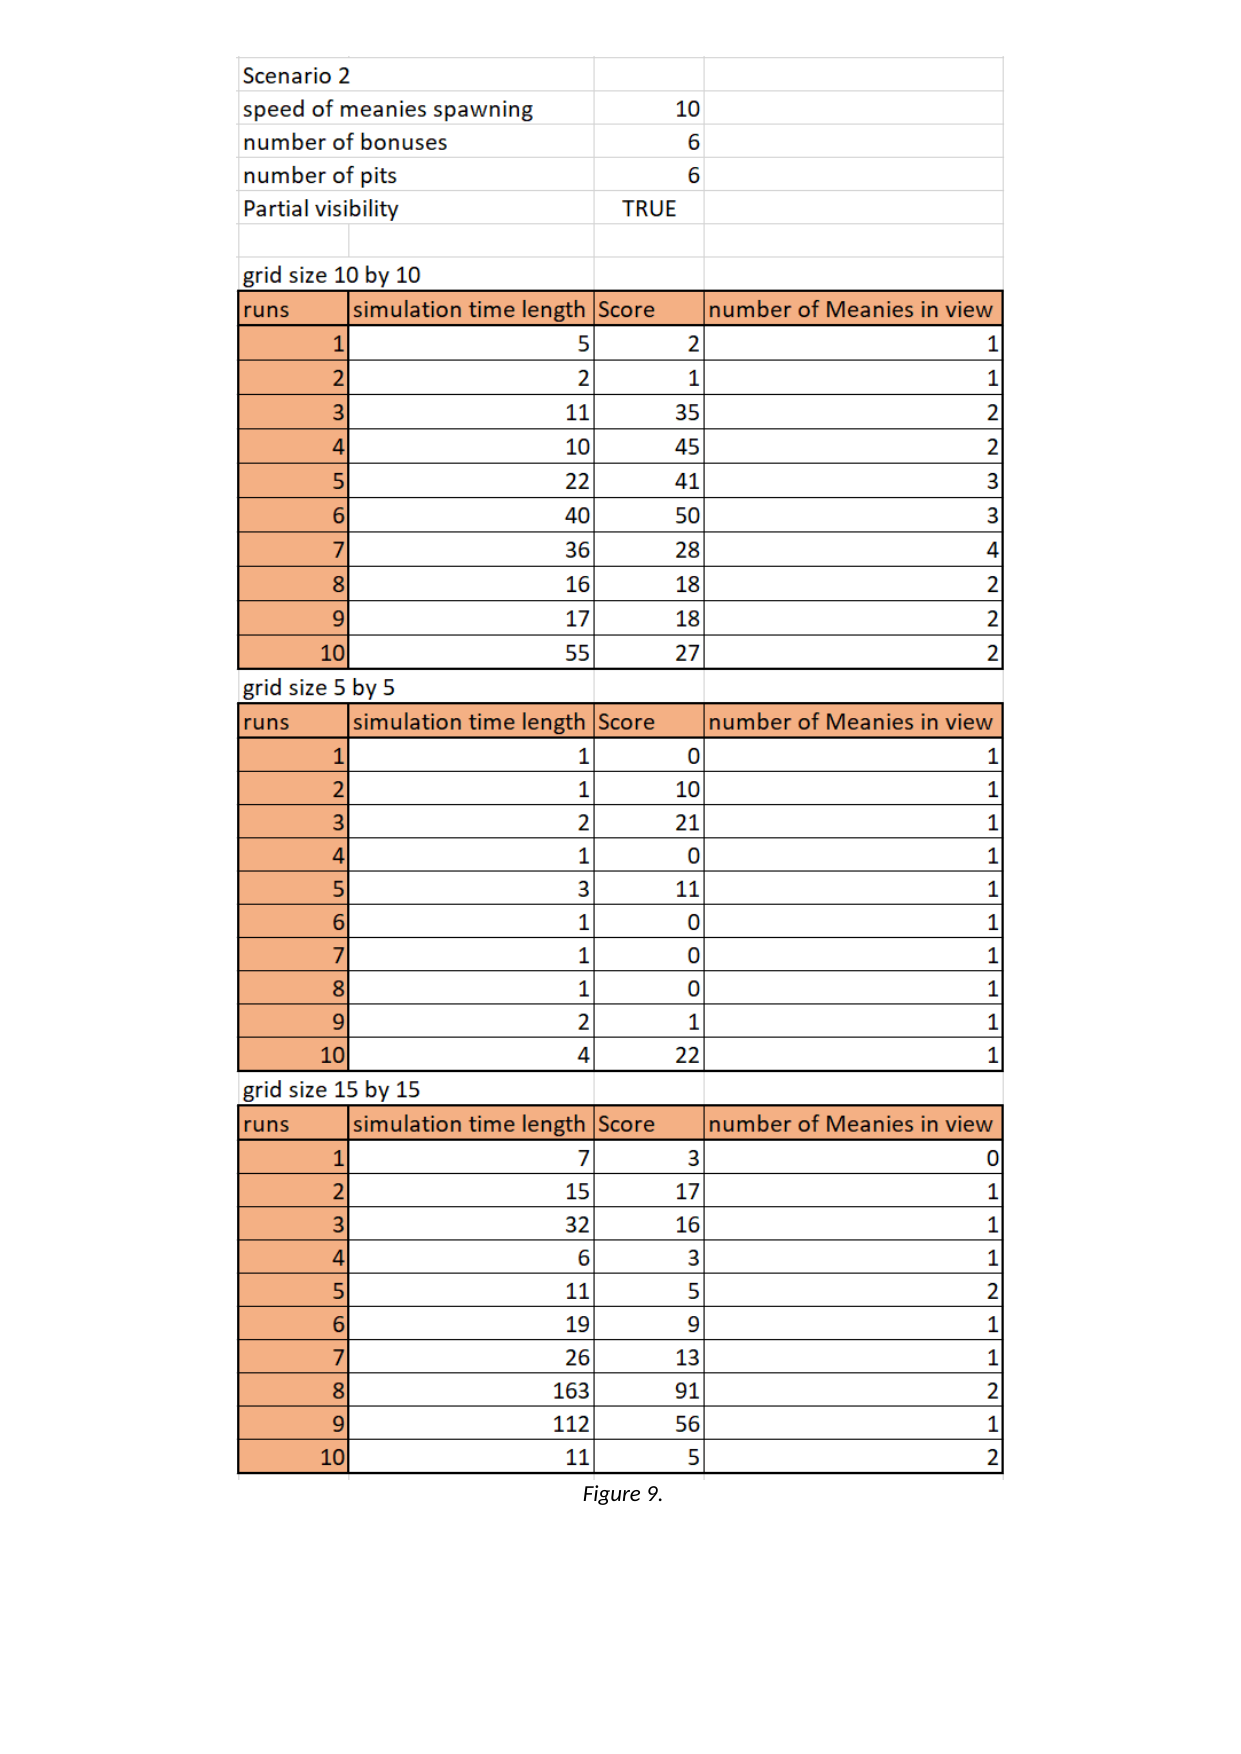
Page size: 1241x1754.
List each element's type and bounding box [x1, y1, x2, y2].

picture [236, 56, 1005, 1480]
